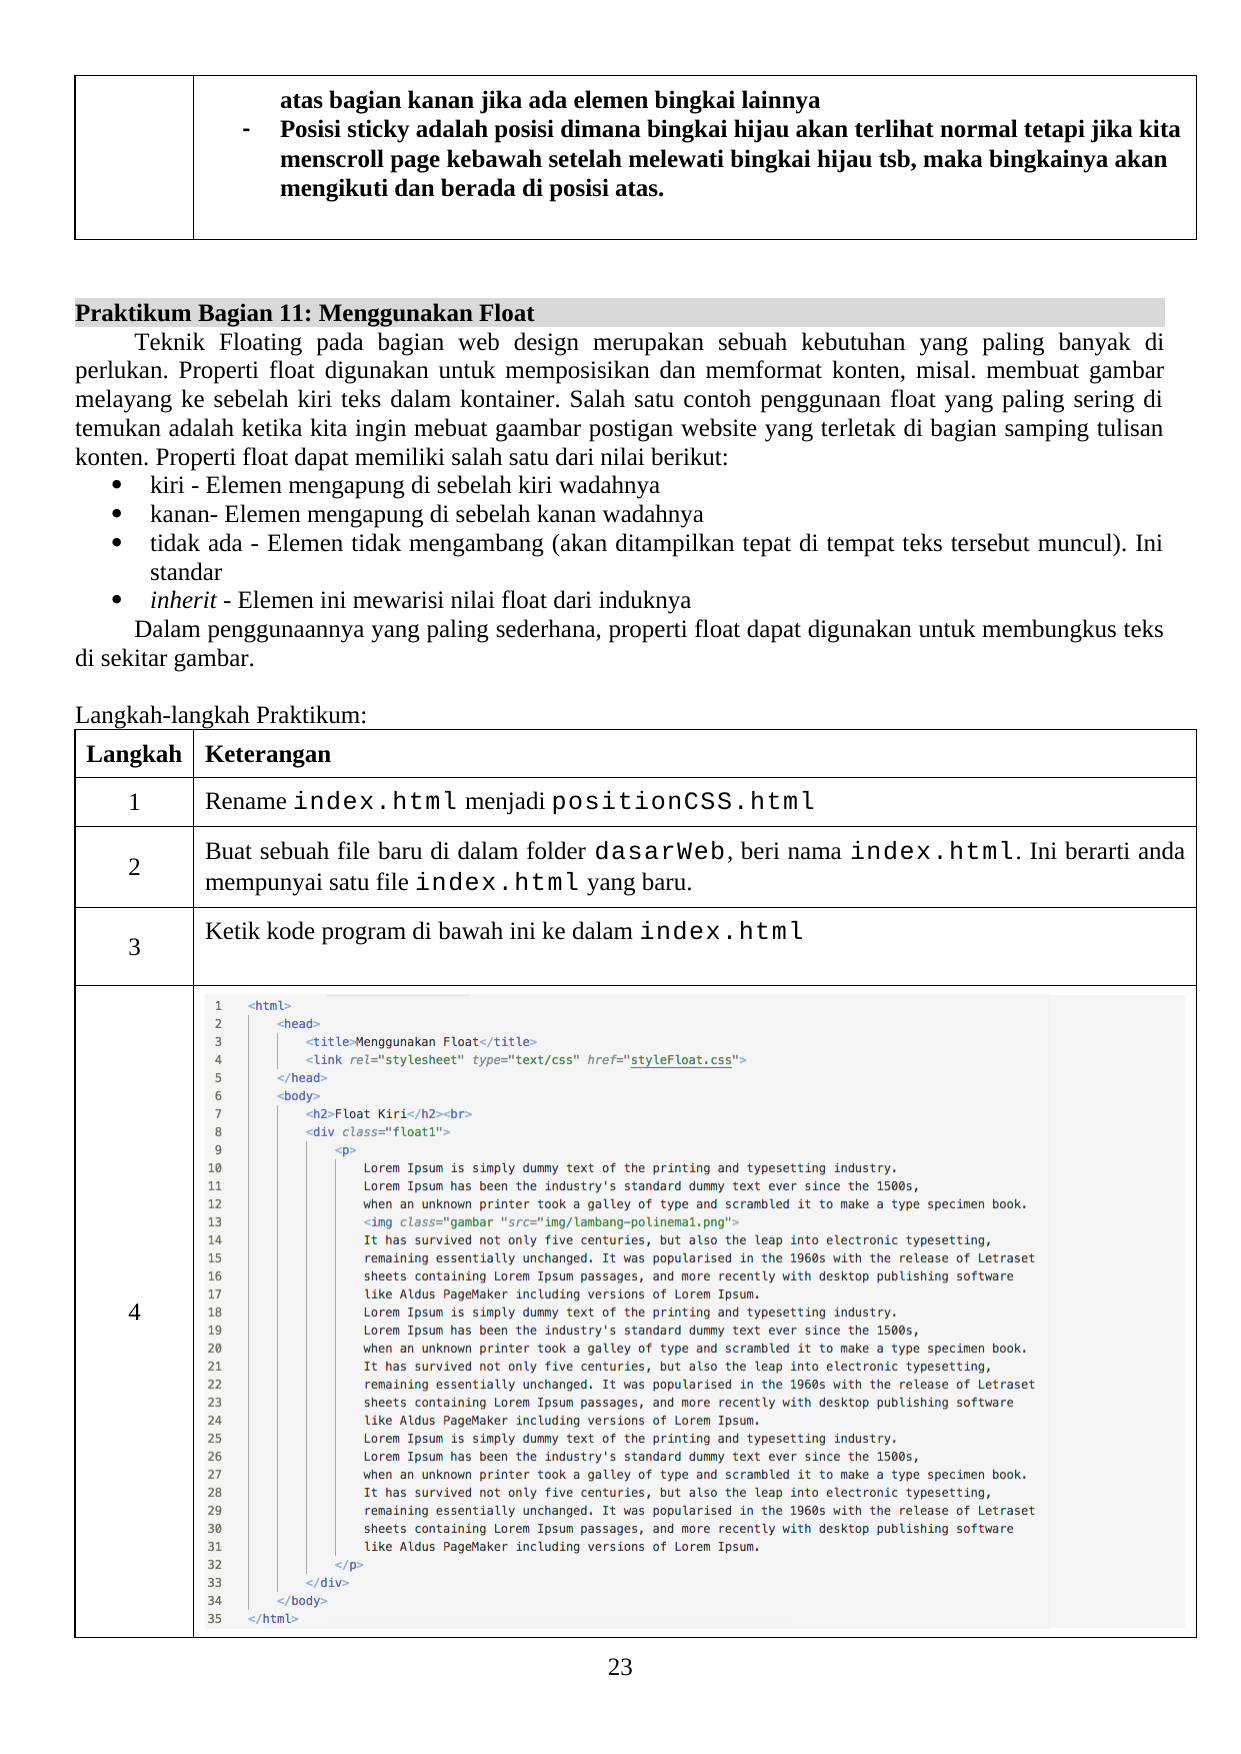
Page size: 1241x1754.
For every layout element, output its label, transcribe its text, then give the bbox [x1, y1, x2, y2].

table_cell Buat sebuah file baru di dalam folder dasarWeb, beri nama index.html. Ini berarti anda mempunyai satu file index.html yang baru. [194, 827, 1196, 907]
text Praktikum Bagian 11: Menggunakan Float [75, 298, 1165, 327]
list kanan- Elemen mengapung di sebelah kanan wadahnya [112, 499, 1165, 528]
table_cell Ketik kode program di bawah ini ke dalam index.html [194, 908, 1196, 985]
table_cell [194, 986, 1196, 1637]
table_cell 2 [76, 827, 193, 907]
table_cell 4 [76, 986, 193, 1637]
list kiri - Elemen mengapung di sebelah kiri wadahnya [112, 470, 1165, 499]
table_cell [194, 76, 1196, 239]
list tidak ada - Elemen tidak mengambang (akan ditampilkan tepat di tempat teks tersebut muncul). Ini standar [112, 528, 1165, 585]
table_cell 3 [76, 908, 193, 985]
text Teknik Floating pada bagian web design merupakan sebuah kebutuhan yang paling banyak di perlukan. Properti float digunakan untuk memposisikan dan memformat konten, misal. membuat gambar melayang ke sebelah kiri teks dalam kontainer. Salah satu contoh penggunaan float yang paling sering di temukan adalah ketika kita ingin mebuat gaambar postigan website yang terletak di bagian samping tulisan konten. Properti float dapat memiliki salah satu dari nilai berikut: [75, 327, 1165, 470]
text Dalam penggunaannya yang paling sederhana, properti float dapat digunakan untuk membungkus teks di sekitar gambar. [75, 614, 1165, 672]
table_header Langkah [76, 730, 193, 777]
table_cell Rename index.html menjadi positionCSS.html [194, 778, 1196, 826]
table_cell 9 [76, 76, 193, 239]
list inherit - Elemen ini mewarisi nilai float dari induknya [112, 585, 1165, 614]
text Langkah-langkah Praktikum: [75, 700, 1165, 729]
table_header Keterangan [194, 730, 1196, 777]
table_cell 1 [76, 778, 193, 826]
picture [204, 994, 1050, 1629]
